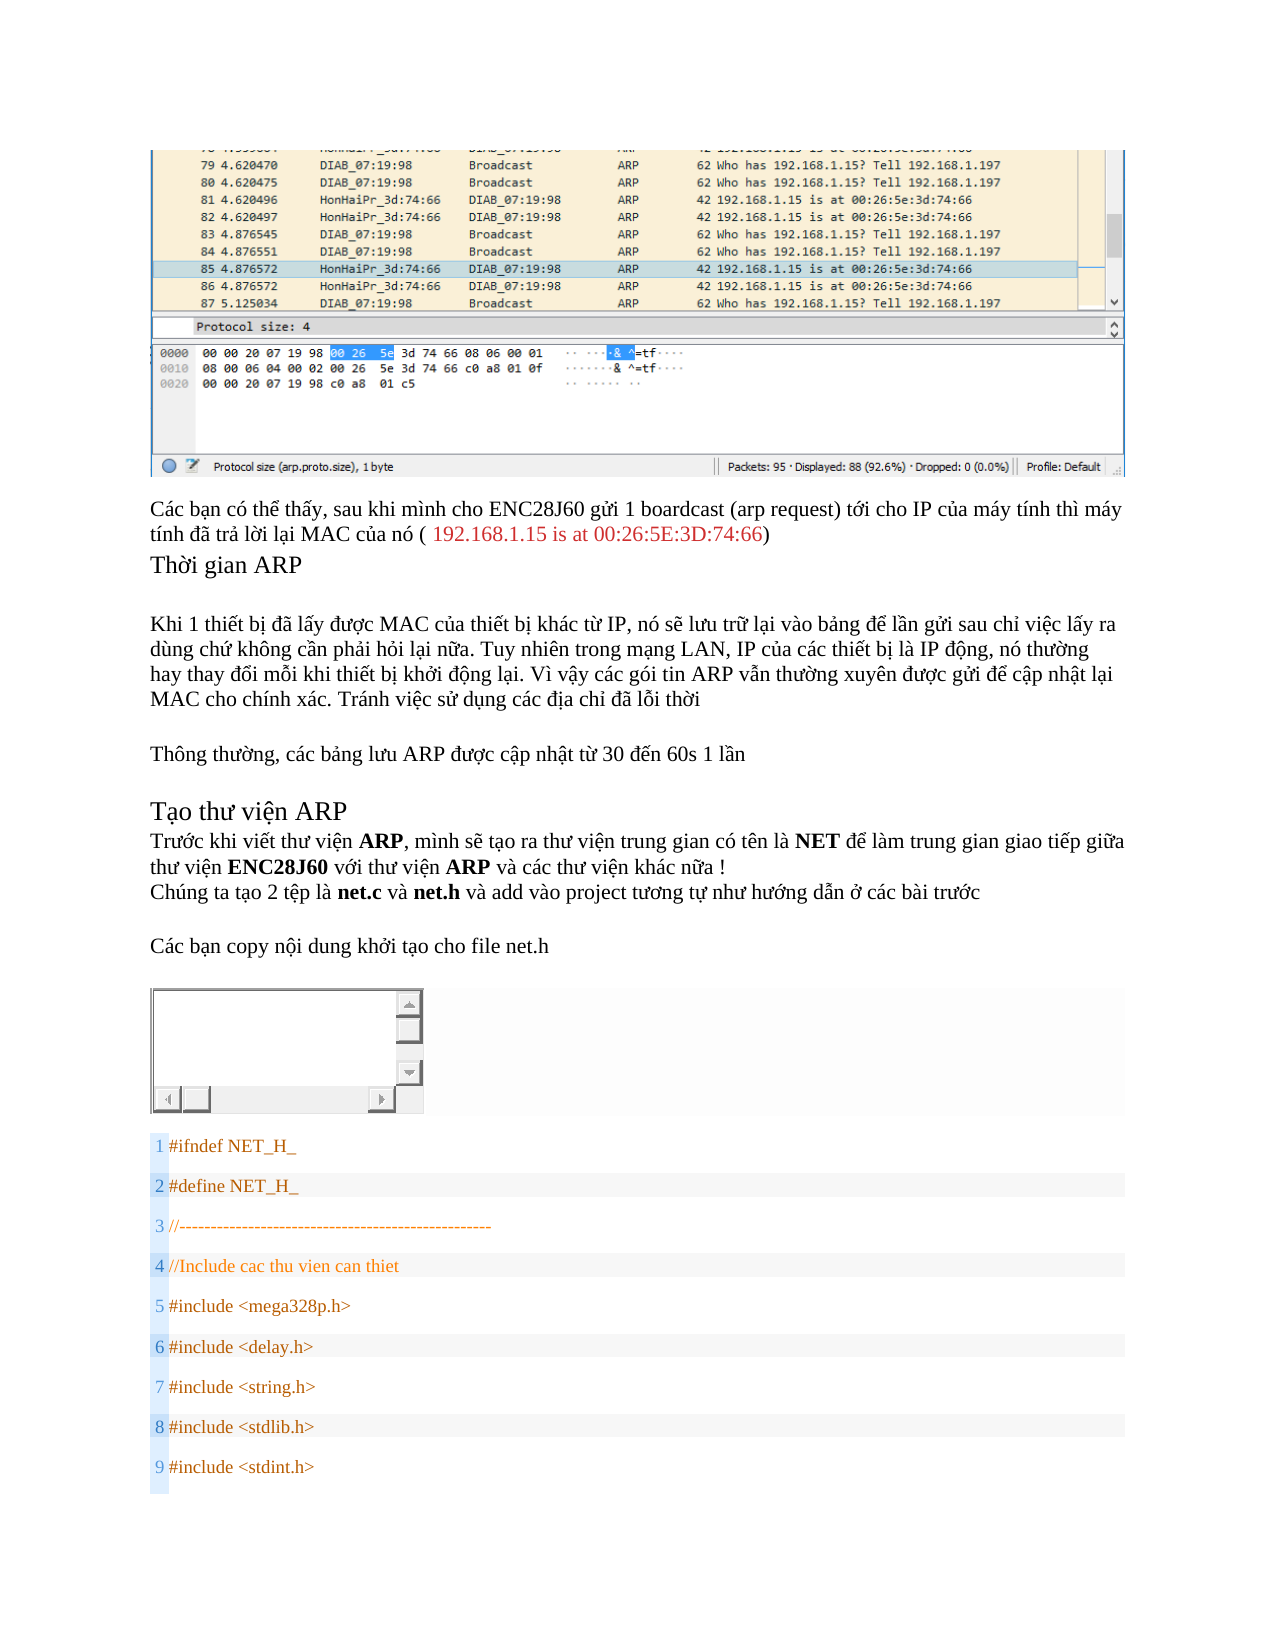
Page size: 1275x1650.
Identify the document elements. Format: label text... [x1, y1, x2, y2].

text Chúng ta tạo 2 tệp là net.c và net.h và add vào project tương tự như hướng dẫn ở các bài trước [150, 879, 1125, 904]
text Khi 1 thiết bị đã lấy được MAC của thiết bị khác từ IP, nó sẽ lưu trữ lại vào bảng để lần gửi sau chỉ việc lấy ra dùng chứ không cần phải hỏi lại nữa. Tuy nhiên trong mạng LAN, IP của các thiết bị là IP động, nó thường hay thay đổi mỗi khi thiết bị khởi động lại. Vì vậy các gói tin ARP vẫn thường xuyên được gửi để cập nhật lại MAC cho chính xác. Tránh việc sử dụng các địa chỉ đã lỗi thời [150, 611, 1125, 711]
picture [150, 150, 1125, 477]
text Thông thường, các bảng lưu ARP được cập nhật từ 30 đến 60s 1 lần [150, 741, 1125, 766]
subtitle Thời gian ARP [150, 550, 1125, 579]
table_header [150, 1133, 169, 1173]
text Các bạn có thể thấy, sau khi mình cho ENC28J60 gửi 1 boardcast (arp request) tới cho IP của máy tính thì máy tính đã trả lời lại MAC của nó ( 192.168.1.15 is at 00:26:5E:3D:74:66) [150, 496, 1125, 546]
text Trước khi viết thư viện ARP, mình sẽ tạo ra thư viện trung gian có tên là NET để làm trung gian giao tiếp giữa thư viện ENC28J60 với thư viện ARP và các thư viện khác nữa ! [150, 828, 1125, 879]
subtitle Tạo thư viện ARP [150, 795, 1125, 826]
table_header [169, 1437, 1125, 1494]
text Các bạn copy nội dung khởi tạo cho file net.h [150, 933, 1125, 958]
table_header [150, 1437, 169, 1494]
